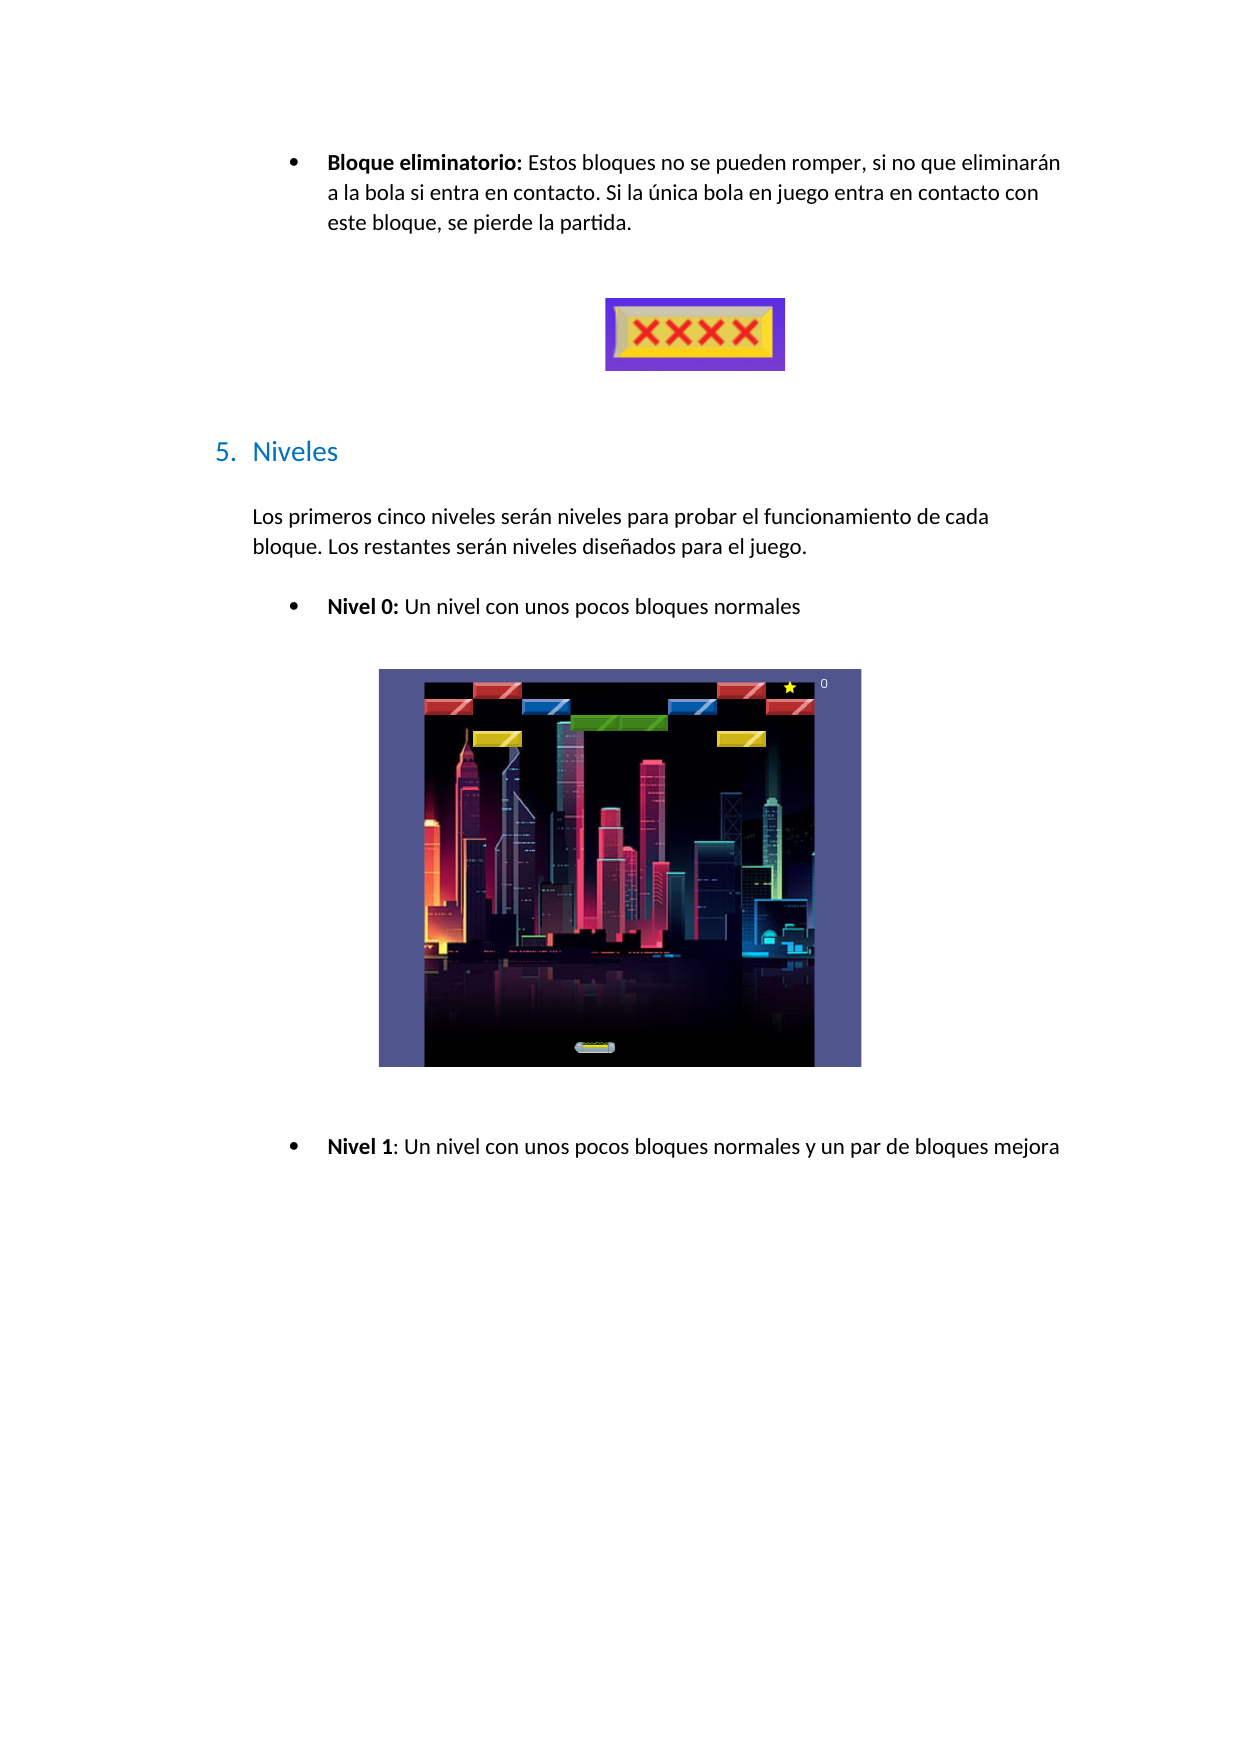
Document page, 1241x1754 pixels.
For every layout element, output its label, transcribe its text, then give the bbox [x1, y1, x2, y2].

picture [605, 298, 786, 371]
picture [378, 669, 862, 1067]
list Niveles [215, 433, 1063, 469]
list Nivel 1: Un nivel con unos pocos bloques normales y un par de bloques mejora [290, 1132, 1063, 1160]
list Los primeros cinco niveles serán niveles para probar el funcionamiento de cada bloque. Los restantes serán niveles diseñados para el juego. [252, 502, 1063, 560]
list Nivel 0: Un nivel con unos pocos bloques normales [290, 592, 1063, 620]
list Bloque eliminatorio: Estos bloques no se pueden romper, si no que eliminarán a la bola si entra en contacto. Si la única bola en juego entra en contacto con este bloque, se pierde la partida. [290, 148, 1063, 236]
